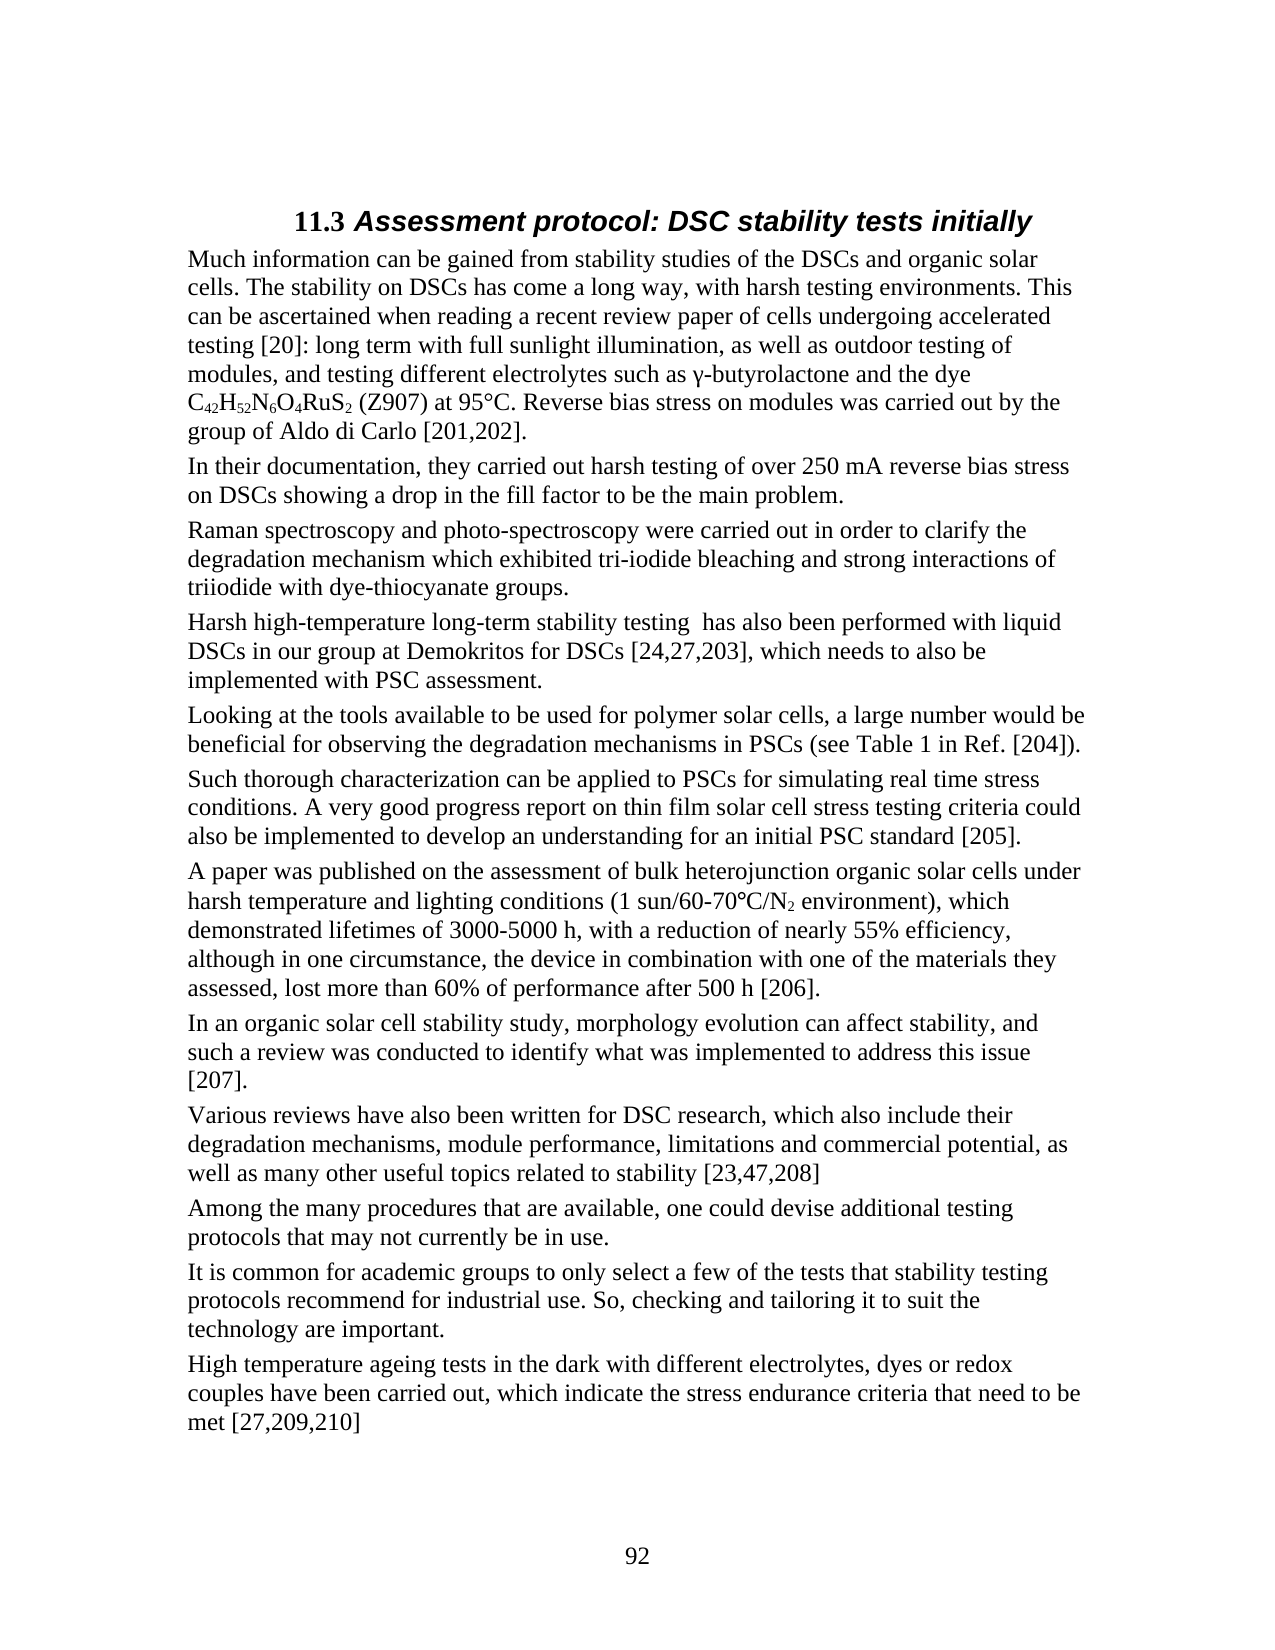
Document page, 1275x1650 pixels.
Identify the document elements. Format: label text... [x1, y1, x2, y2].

text Harsh high-temperature long-term stability testing has also been performed with liquid DSCs in our group at Demokritos for DSCs [24,27,203], which needs to also be implemented with PSC assessment. [187, 607, 1087, 694]
text Raman spectroscopy and photo-spectroscopy were carried out in order to clarify the degradation mechanism which exhibited tri-iodide bleaching and strong interactions of triiodide with dye-thiocyanate groups. [187, 515, 1087, 601]
text Looking at the tools available to be used for polymer solar cells, a large number would be beneficial for observing the degradation mechanisms in PSCs (see Table 1 in Ref. [204]). [187, 700, 1087, 757]
text Among the many procedures that are available, one could devise additional testing protocols that may not currently be in use. [187, 1193, 1087, 1250]
text Much information can be gained from stability studies of the DSCs and organic solar cells. The stability on DSCs has come a long way, with harsh testing environments. This can be ascertained when reading a recent review paper of cells undergoing accelerated testing [20]: long term with full sunlight illumination, as well as outdoor testing of modules, and testing different electrolytes such as γ-butyrolactone and the dye C42H52N6O4RuS2 (Z907) at 95°C. Reverse bias stress on modules was carried out by the group of Aldo di Carlo [201,202]. [187, 244, 1087, 445]
text A paper was published on the assessment of bulk heterojunction organic solar cells under harsh temperature and lighting conditions (1 sun/60-70°C/N2 environment), which demonstrated lifetimes of 3000-5000 h, with a reduction of nearly 55% efficiency, although in one circumstance, the device in combination with one of the materials they assessed, lost more than 60% of performance after 500 h [206]. [187, 856, 1087, 1002]
text High temperature ageing tests in the dark with different electrolytes, dyes or redox couples have been carried out, which indicate the stress endurance criteria that need to be met [27,209,210] [187, 1349, 1087, 1435]
text In their documentation, they carried out harsh testing of over 250 mA reverse bias stress on DSCs showing a drop in the fill factor to be the main problem. [187, 451, 1087, 509]
subtitle Assessment protocol: DSC stability tests initially [294, 204, 1087, 237]
text Various reviews have also been written for DSC research, which also include their degradation mechanisms, module performance, limitations and commercial potential, as well as many other useful topics related to stability [23,47,208] [187, 1100, 1087, 1187]
text It is common for academic groups to only select a few of the tests that stability testing protocols recommend for industrial use. So, checking and tailoring it to suit the technology are important. [187, 1257, 1087, 1343]
text Such thorough characterization can be applied to PSCs for simulating real time stress conditions. A very good progress report on thin film solar cell stress testing criteria could also be implemented to develop an understanding for an initial PSC standard [205]. [187, 764, 1087, 850]
text In an organic solar cell stability study, morphology evolution can affect stability, and such a review was conducted to identify what was implemented to address this issue [207]. [187, 1008, 1087, 1094]
